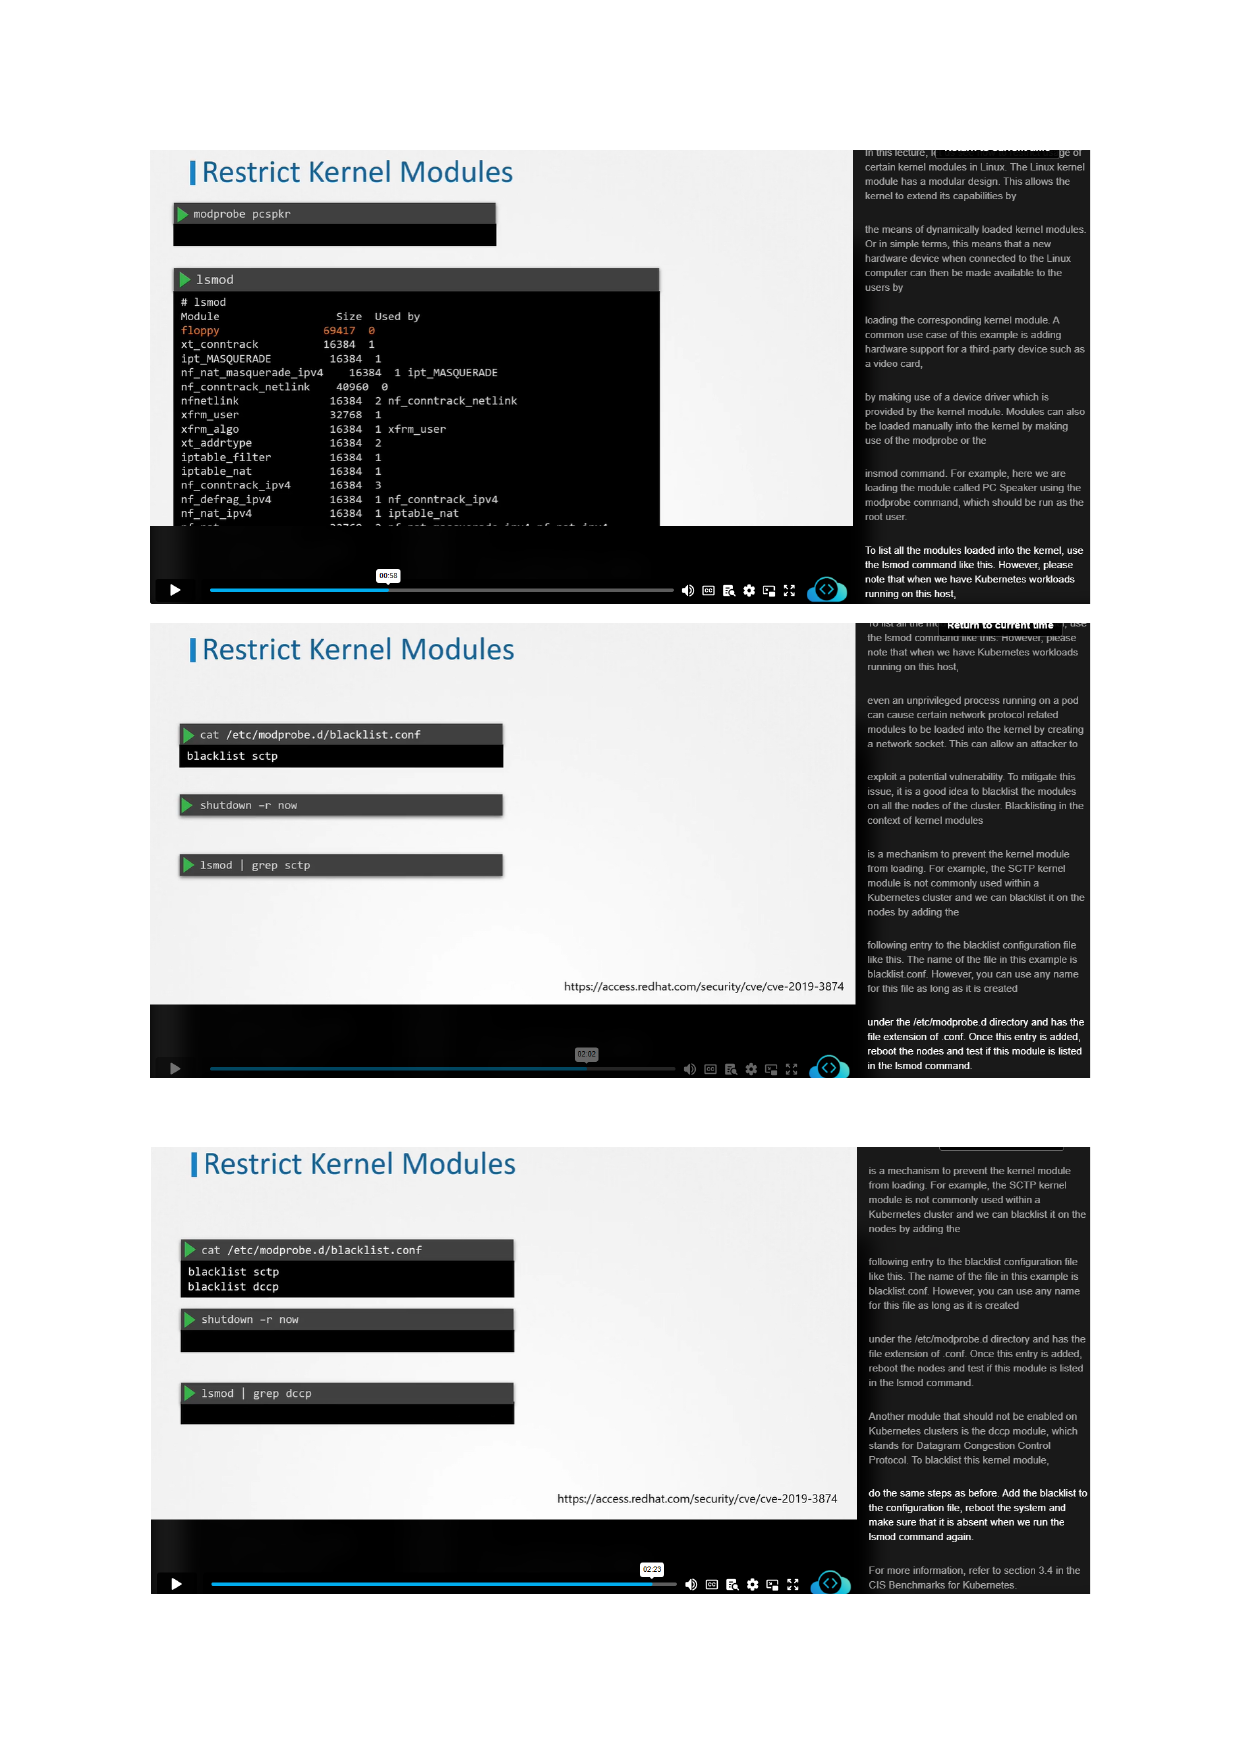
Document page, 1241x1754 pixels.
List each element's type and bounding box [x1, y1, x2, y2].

picture [150, 623, 1091, 1078]
picture [150, 150, 1091, 604]
picture [150, 1147, 1091, 1594]
